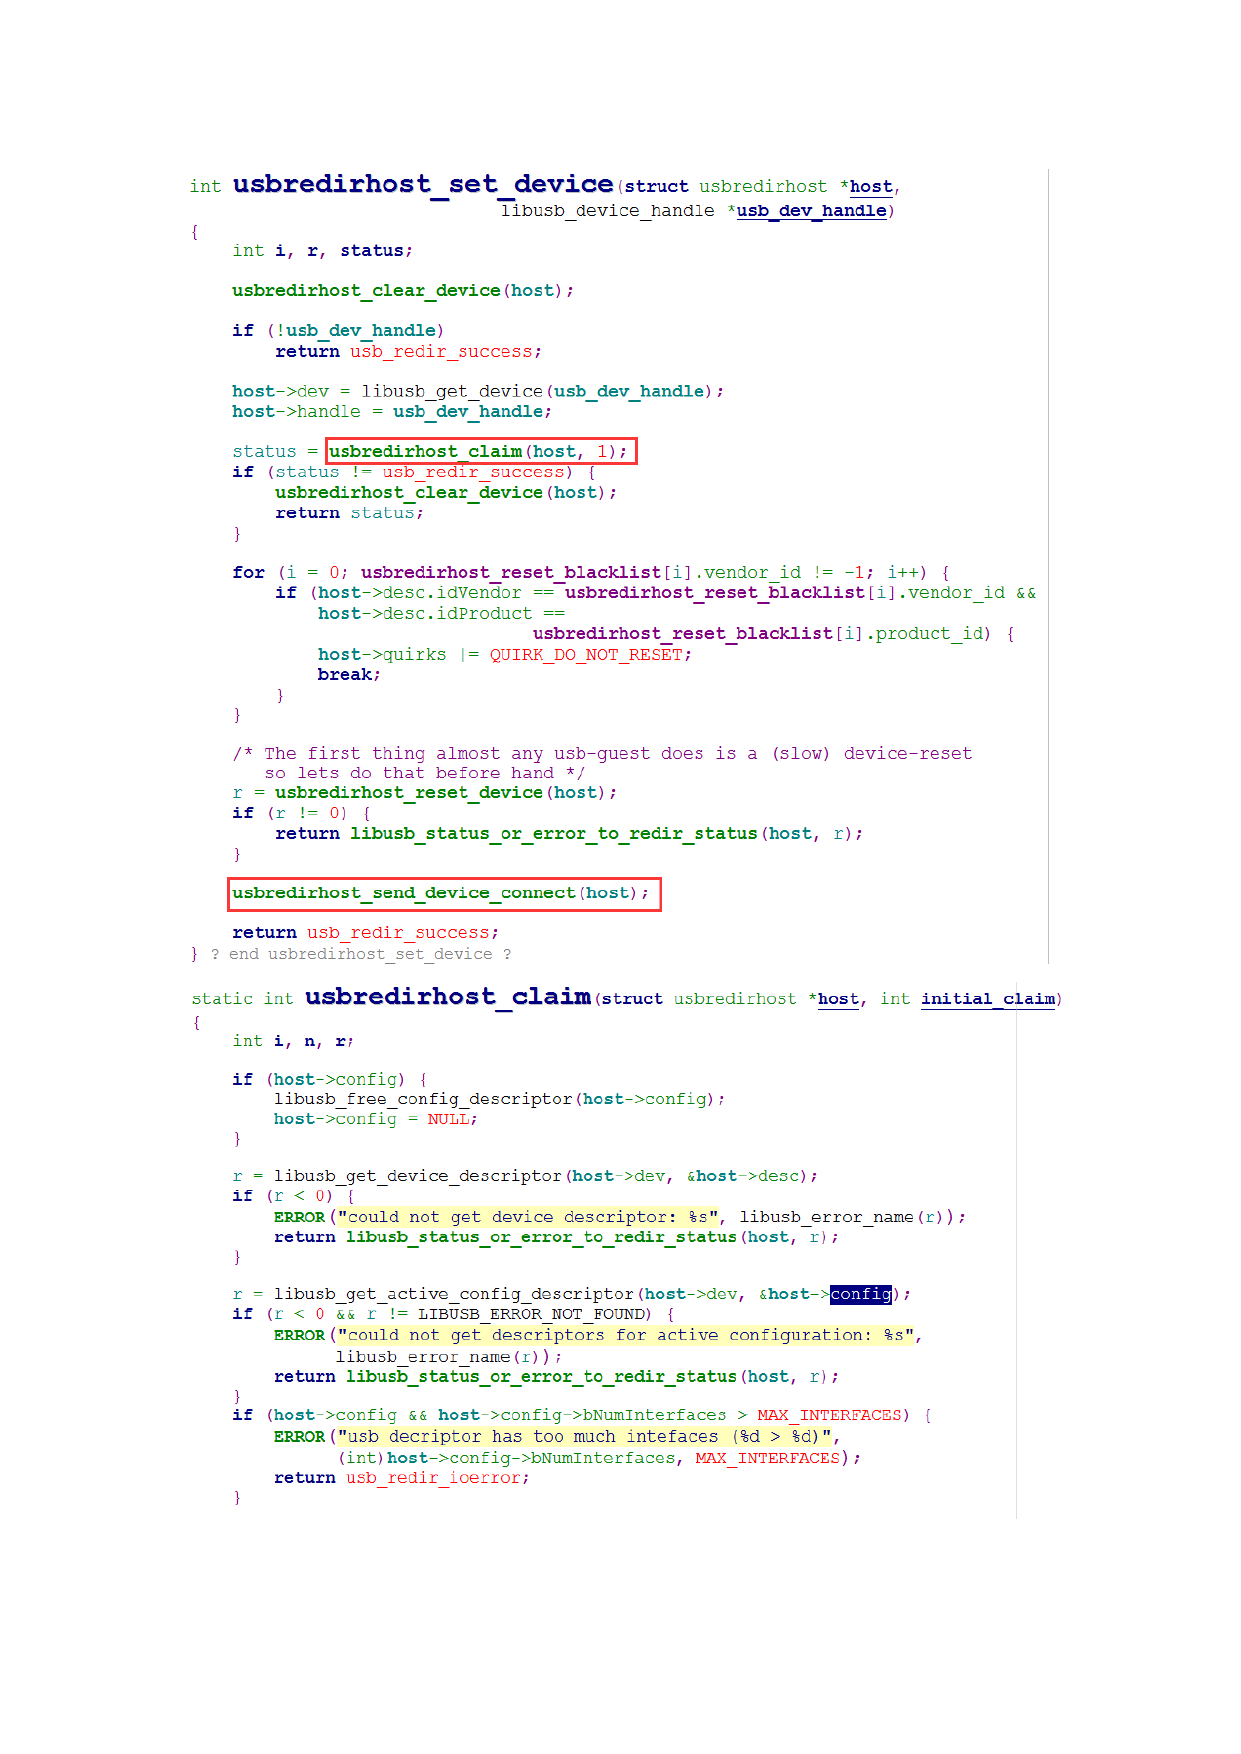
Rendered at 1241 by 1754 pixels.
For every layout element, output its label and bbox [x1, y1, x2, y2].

picture [187, 982, 1061, 1519]
picture [187, 169, 1054, 967]
